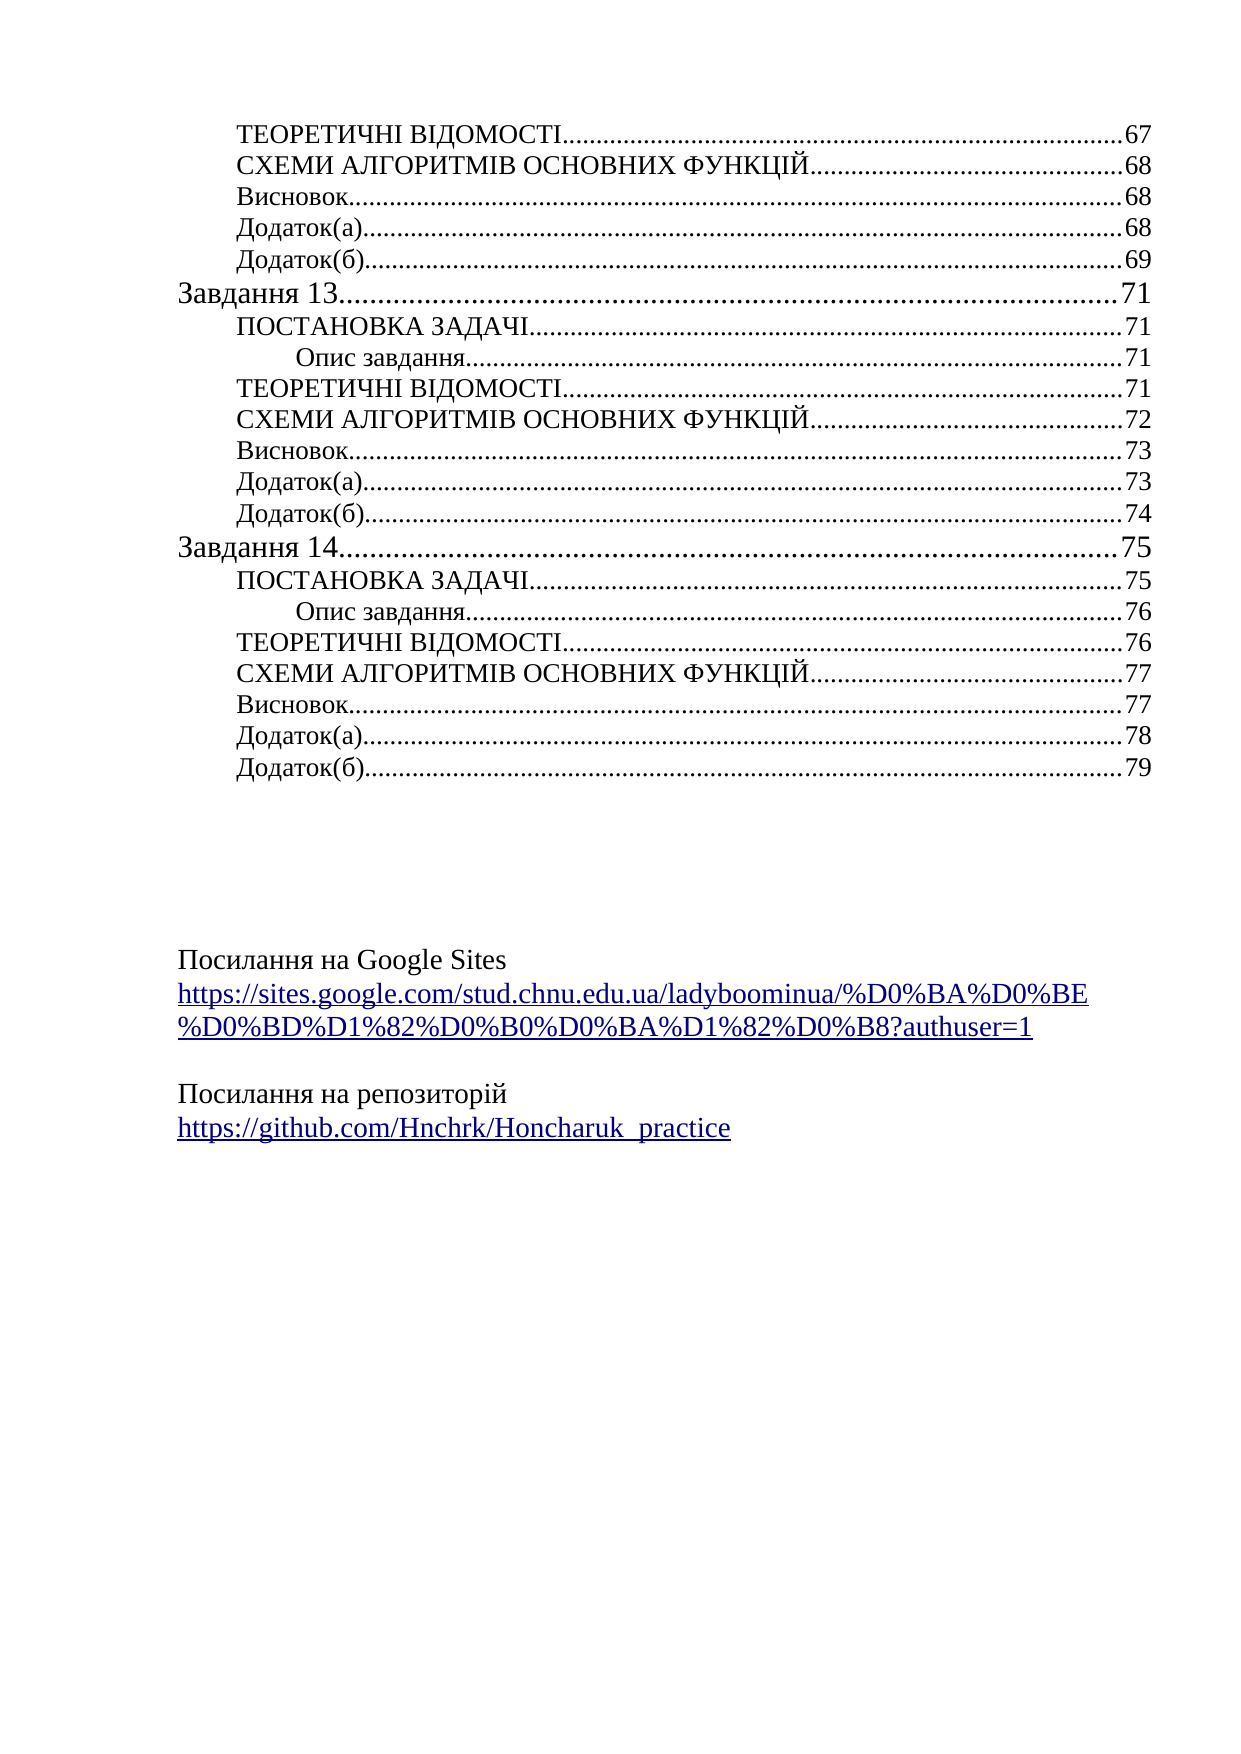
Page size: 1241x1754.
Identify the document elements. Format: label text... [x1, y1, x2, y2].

text ТЕОРЕТИЧНІ ВІДОМОСТІ 76 [177, 626, 1152, 657]
text СХЕМИ АЛГОРИТМІВ ОСНОВНИХ ФУНКЦІЙ 68 [177, 149, 1152, 180]
text ТЕОРЕТИЧНІ ВІДОМОСТІ 67 [177, 118, 1152, 149]
text Посилання на Google Sites [177, 942, 1152, 976]
text Додаток(б) 69 [177, 243, 1152, 274]
text https://github.com/Hnchrk/Honcharuk_practice [177, 1110, 1152, 1143]
text Висновок 77 [177, 688, 1152, 719]
text СХЕМИ АЛГОРИТМІВ ОСНОВНИХ ФУНКЦІЙ 72 [177, 403, 1152, 434]
text Додаток(б) 74 [177, 497, 1152, 528]
text Опис завдання 71 [177, 341, 1152, 372]
text ПОСТАНОВКА ЗАДАЧІ 75 [177, 564, 1152, 595]
text Опис завдання 76 [177, 595, 1152, 626]
text Додаток(б) 79 [177, 751, 1152, 782]
text Висновок 73 [177, 434, 1152, 466]
text Додаток(а) 68 [177, 212, 1152, 243]
text Додаток(а) 78 [177, 719, 1152, 751]
text Додаток(а) 73 [177, 466, 1152, 497]
text ПОСТАНОВКА ЗАДАЧІ 71 [177, 310, 1152, 341]
text Завдання 13 71 [177, 274, 1152, 310]
text ТЕОРЕТИЧНІ ВІДОМОСТІ 71 [177, 372, 1152, 403]
text СХЕМИ АЛГОРИТМІВ ОСНОВНИХ ФУНКЦІЙ 77 [177, 657, 1152, 688]
text Посилання на репозиторій [177, 1076, 1152, 1110]
text Завдання 14 75 [177, 528, 1152, 564]
text https://sites.google.com/stud.chnu.edu.ua/ladyboominua/%D0%BA%D0%BE%D0%BD%D1%82%D0%B0%D0%BA%D1%82%D0%B8?authuser=1 [177, 976, 1152, 1043]
text Висновок 68 [177, 180, 1152, 212]
